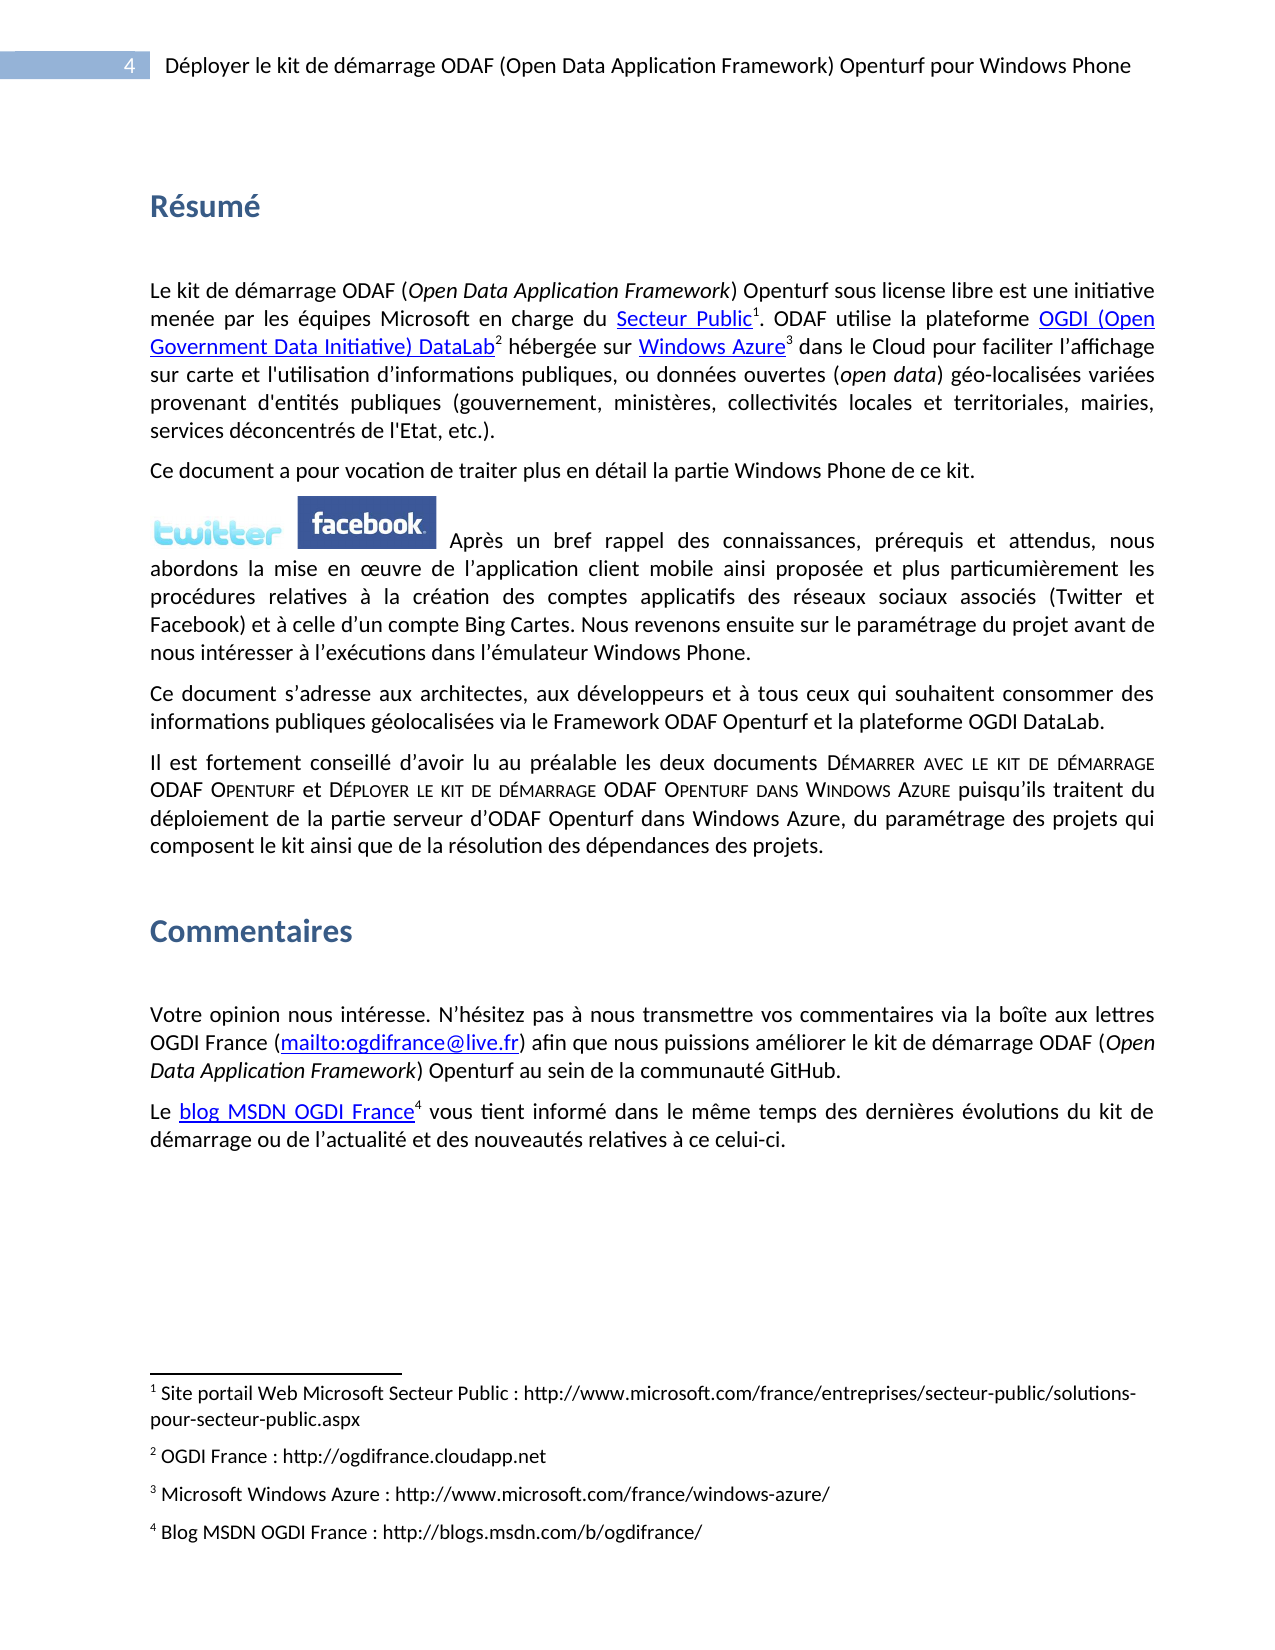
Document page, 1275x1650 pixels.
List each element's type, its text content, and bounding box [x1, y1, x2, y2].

text Le kit de démarrage ODAF (Open Data Application Framework) Openturf sous license libre est une initiative menée par les équipes Microsoft en charge du Secteur Public. ODAF utilise la plateforme OGDI (Open Government Data Initiative) DataLab hébergée sur Windows Azure dans le Cloud pour faciliter l’affichage sur carte et l'utilisation d’informations publiques, ou données ouvertes (open data) géo-localisées variées provenant d'entités publiques (gouvernement, ministères, collectivités locales et territoriales, mairies, services déconcentrés de l'Etat, etc.). [150, 276, 1155, 444]
picture [150, 516, 285, 549]
picture [297, 496, 437, 549]
text Ce document s’adresse aux architectes, aux développeurs et à tous ceux qui souhaitent consommer des informations publiques géolocalisées via le Framework ODAF Openturf et la plateforme OGDI DataLab. [150, 679, 1155, 735]
subtitle Résumé [150, 185, 1155, 226]
text Votre opinion nous intéresse. N’hésitez pas à nous transmettre vos commentaires via la boîte aux lettres OGDI France (mailto:ogdifrance@live.fr) afin que nous puissions améliorer le kit de démarrage ODAF (Open Data Application Framework) Openturf au sein de la communauté GitHub. [150, 1000, 1155, 1084]
text Après un bref rappel des connaissances, prérequis et attendus, nous abordons la mise en œuvre de l’application client mobile ainsi proposée et plus particumièrement les procédures relatives à la création des comptes applicatifs des réseaux sociaux associés (Twitter et Facebook) et à celle d’un compte Bing Cartes. Nous revenons ensuite sur le paramétrage du projet avant de nous intéresser à l’exécutions dans l’émulateur Windows Phone. [150, 497, 1155, 667]
text Il est fortement conseillé d’avoir lu au préalable les deux documents Démarrer avec le kit de démarrage ODAF Openturf et Déployer le kit de démarrage ODAF Openturf dans Windows Azure puisqu’ils traitent du déploiement de la partie serveur d’ODAF Openturf dans Windows Azure, du paramétrage des projets qui composent le kit ainsi que de la résolution des dépendances des projets. [150, 748, 1155, 860]
text Ce document a pour vocation de traiter plus en détail la partie Windows Phone de ce kit. [150, 456, 1155, 484]
subtitle Commentaires [150, 910, 1155, 950]
text Le blog MSDN OGDI France vous tient informé dans le même temps des dernières évolutions du kit de démarrage ou de l’actualité et des nouveautés relatives à ce celui-ci. [150, 1097, 1155, 1153]
